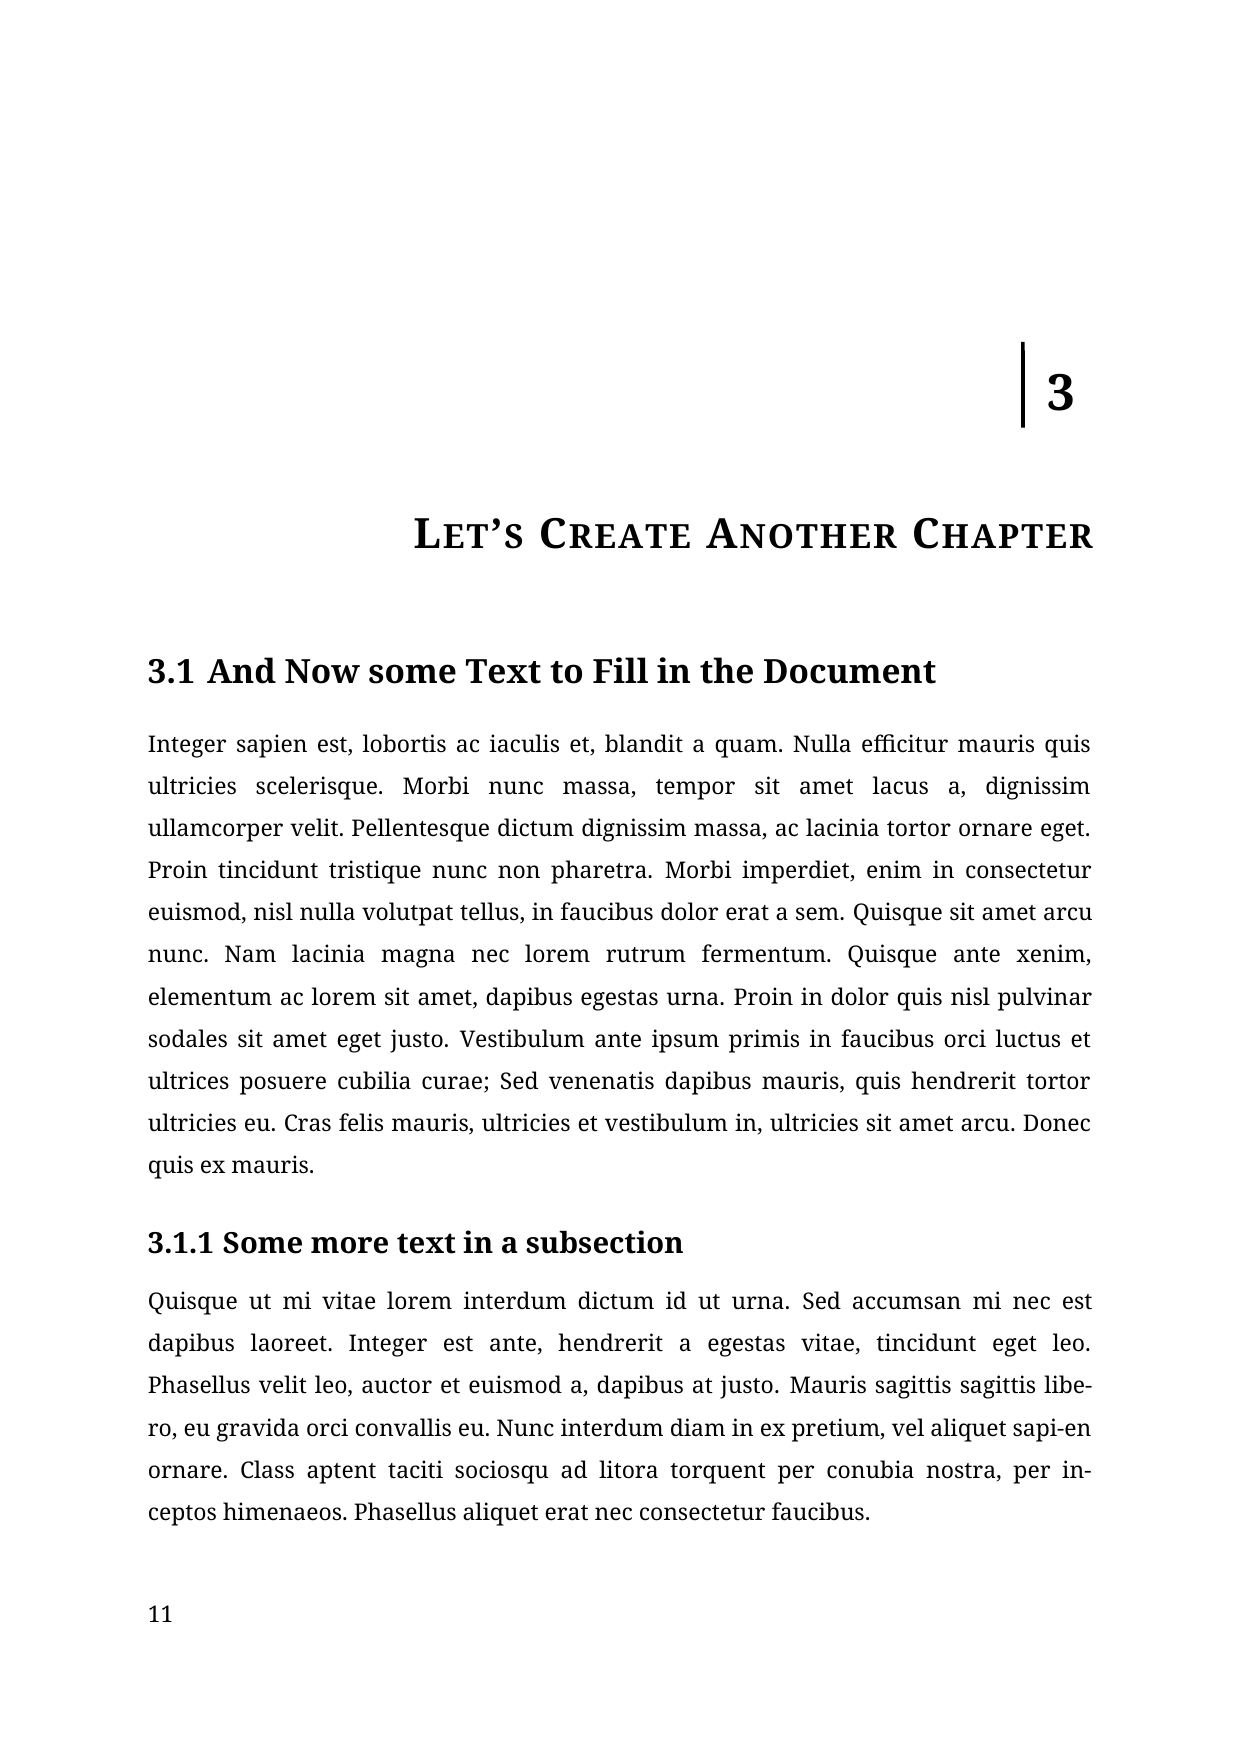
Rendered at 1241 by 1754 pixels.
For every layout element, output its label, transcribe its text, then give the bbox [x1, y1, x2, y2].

text Quisque ut mi vitae lorem interdum dictum id ut urna. Sed accumsan mi nec est dapibus laoreet. Integer est ante, hendrerit a egestas vitae, tincidunt eget leo. Phasellus velit leo, auctor et euismod a, dapibus at justo. Mauris sagittis sagittis libe-ro, eu gravida orci convallis eu. Nunc interdum diam in ex pretium, vel aliquet sapi-en ornare. Class aptent taciti sociosqu ad litora torquent per conubia nostra, per in-ceptos himenaeos. Phasellus aliquet erat nec consectetur faucibus. [148, 1285, 1092, 1527]
subtitle And Now some Text to Fill in the Document [148, 647, 1092, 693]
text Integer sapien est, lobortis ac iaculis et, blandit a quam. Nulla efficitur mauris quis ultricies scelerisque. Morbi nunc massa, tempor sit amet lacus a, dignissim ullamcorper velit. Pellentesque dictum dignissim massa, ac lacinia tortor ornare eget. Proin tincidunt tristique nunc non pharetra. Morbi imperdiet, enim in consectetur euismod, nisl nulla volutpat tellus, in faucibus dolor erat a sem. Quisque sit amet arcu nunc. Nam lacinia magna nec lorem rutrum fermentum. Quisque ante xenim, elementum ac lorem sit amet, dapibus egestas urna. Proin in dolor quis nisl pulvinar sodales sit amet eget justo. Vestibulum ante ipsum primis in faucibus orci luctus et ultrices posuere cubilia curae; Sed venenatis dapibus mauris, quis hendrerit tortor ultricies eu. Cras felis mauris, ultricies et vestibulum in, ultricies sit amet arcu. Donec quis ex mauris. [148, 727, 1092, 1181]
subtitle Let’s Create Another Chapter [266, 357, 1092, 561]
subtitle Some more text in a subsection [148, 1223, 1092, 1262]
